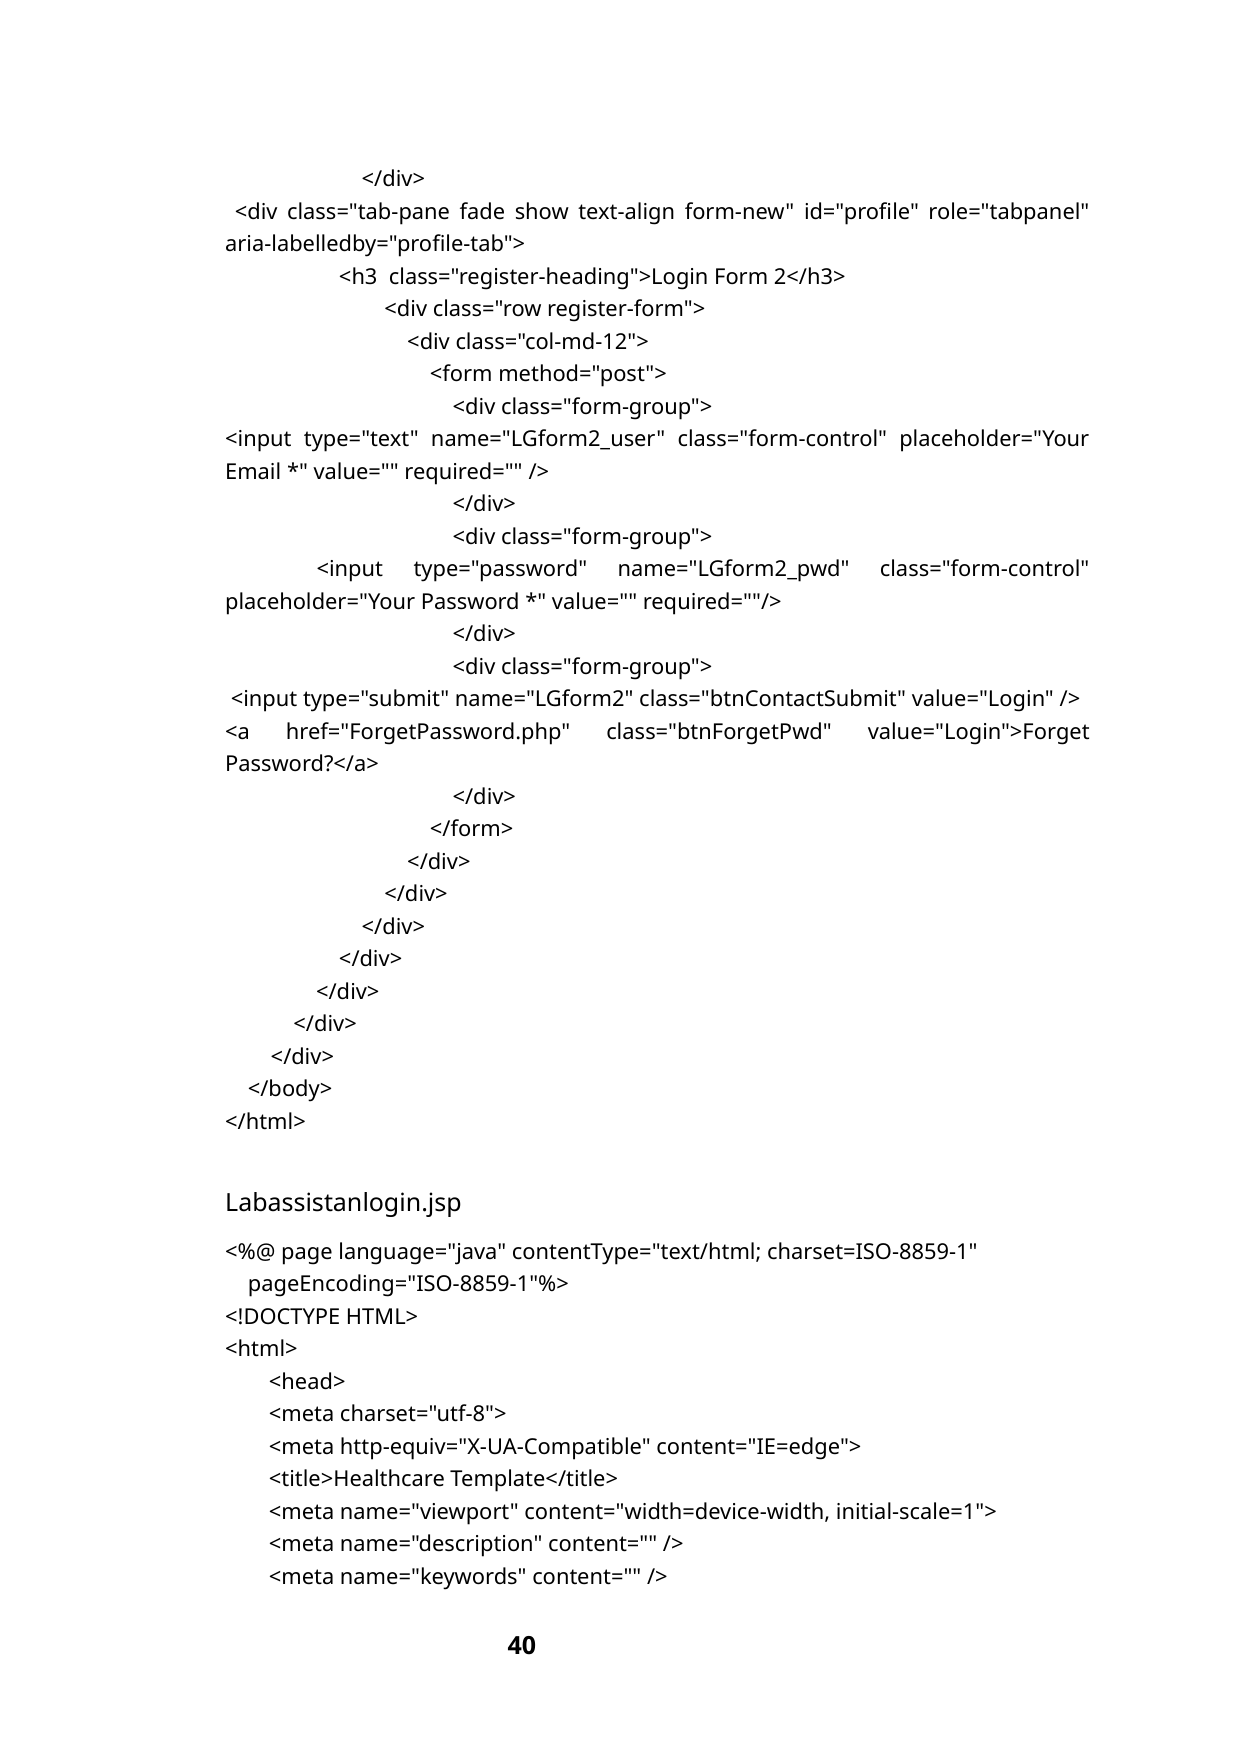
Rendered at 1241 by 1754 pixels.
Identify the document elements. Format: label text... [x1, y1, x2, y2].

text </div> [225, 909, 1090, 942]
text <meta name="viewport" content="width=device-width, initial-scale=1"> [225, 1494, 1090, 1527]
text </div> [225, 487, 1090, 519]
text <meta name="keywords" content="" /> [225, 1559, 1090, 1592]
text </div> [225, 617, 1090, 649]
text <head> [225, 1364, 1090, 1397]
text <h3 class="register-heading">Login Form 2</h3> [225, 259, 1090, 292]
text </div> [225, 974, 1090, 1007]
text <input type="text" name="LGform2_user" class="form-control" placeholder="Your Email *" value="" required="" /> [225, 422, 1090, 487]
text pageEncoding="ISO-8859-1"%> [225, 1267, 1090, 1299]
text </html> [225, 1104, 1090, 1137]
text <div class="form-group"> [225, 649, 1090, 682]
text </div> [225, 1039, 1090, 1072]
text </form> [225, 812, 1090, 844]
text </div> [225, 844, 1090, 877]
text <!DOCTYPE HTML> [225, 1299, 1090, 1332]
text <input type="submit" name="LGform2" class="btnContactSubmit" value="Login" /> [225, 682, 1090, 714]
text <div class="tab-pane fade show text-align form-new" id="profile" role="tabpanel" aria-labelledby="profile-tab"> [225, 194, 1090, 259]
text <div class="col-md-12"> [225, 324, 1090, 357]
text </div> [225, 942, 1090, 974]
text <div class="row register-form"> [225, 292, 1090, 324]
text <form method="post"> [225, 357, 1090, 389]
text <meta charset="utf-8"> [225, 1397, 1090, 1429]
text <div class="form-group"> [225, 519, 1090, 552]
text </body> [225, 1072, 1090, 1104]
text <a href="ForgetPassword.php" class="btnForgetPwd" value="Login">Forget Password?</a> [225, 714, 1090, 779]
text <meta name="description" content="" /> [225, 1527, 1090, 1559]
text <input type="password" name="LGform2_pwd" class="form-control" placeholder="Your Password *" value="" required=""/> [225, 552, 1090, 617]
text </div> [225, 1007, 1090, 1039]
text <div class="form-group"> [225, 389, 1090, 422]
text </div> [225, 877, 1090, 909]
text Labassistanlogin.jsp [225, 1169, 1090, 1234]
text </div> [225, 162, 1090, 194]
text <%@ page language="java" contentType="text/html; charset=ISO-8859-1" [225, 1234, 1090, 1267]
text </div> [225, 779, 1090, 812]
text <html> [225, 1332, 1090, 1364]
text <meta http-equiv="X-UA-Compatible" content="IE=edge"> [225, 1429, 1090, 1462]
text <title>Healthcare Template</title> [225, 1462, 1090, 1494]
